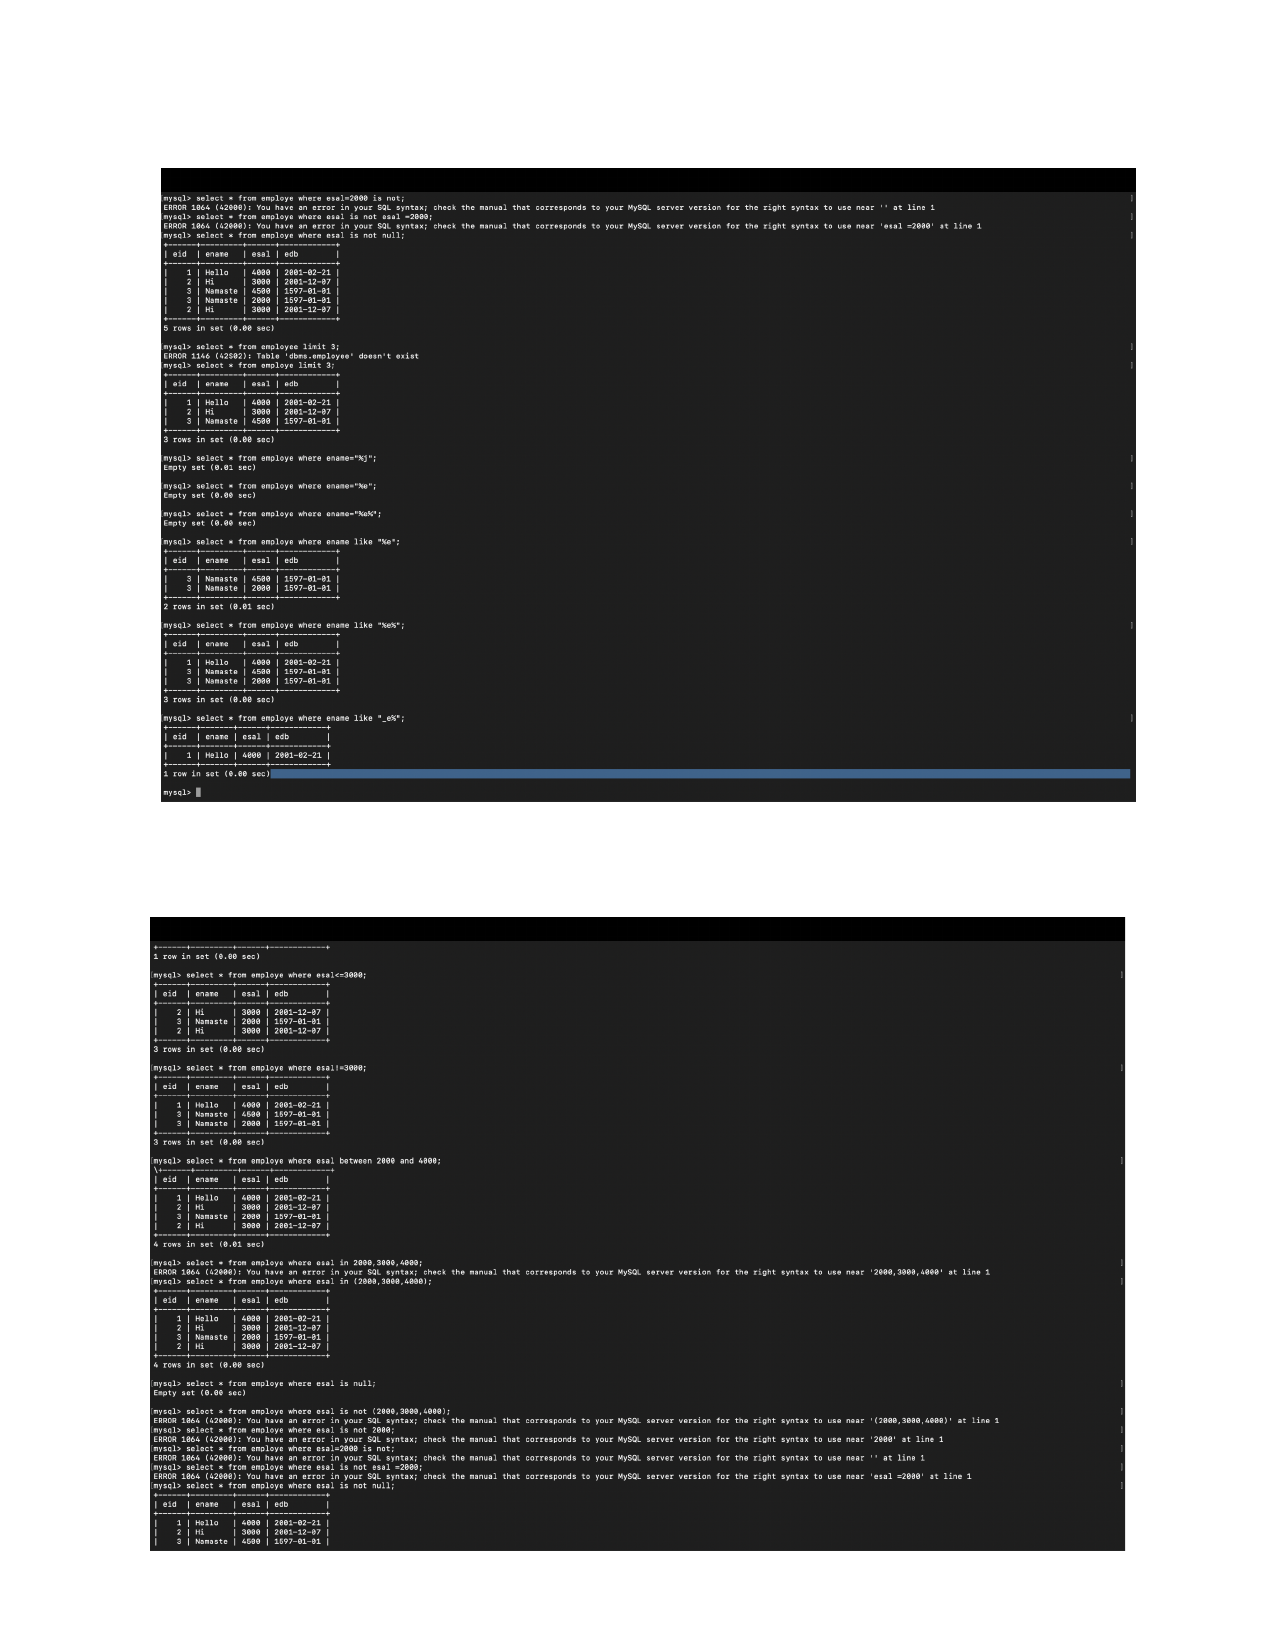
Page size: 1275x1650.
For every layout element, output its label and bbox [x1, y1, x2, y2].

picture [161, 168, 1136, 802]
picture [150, 917, 1125, 1551]
